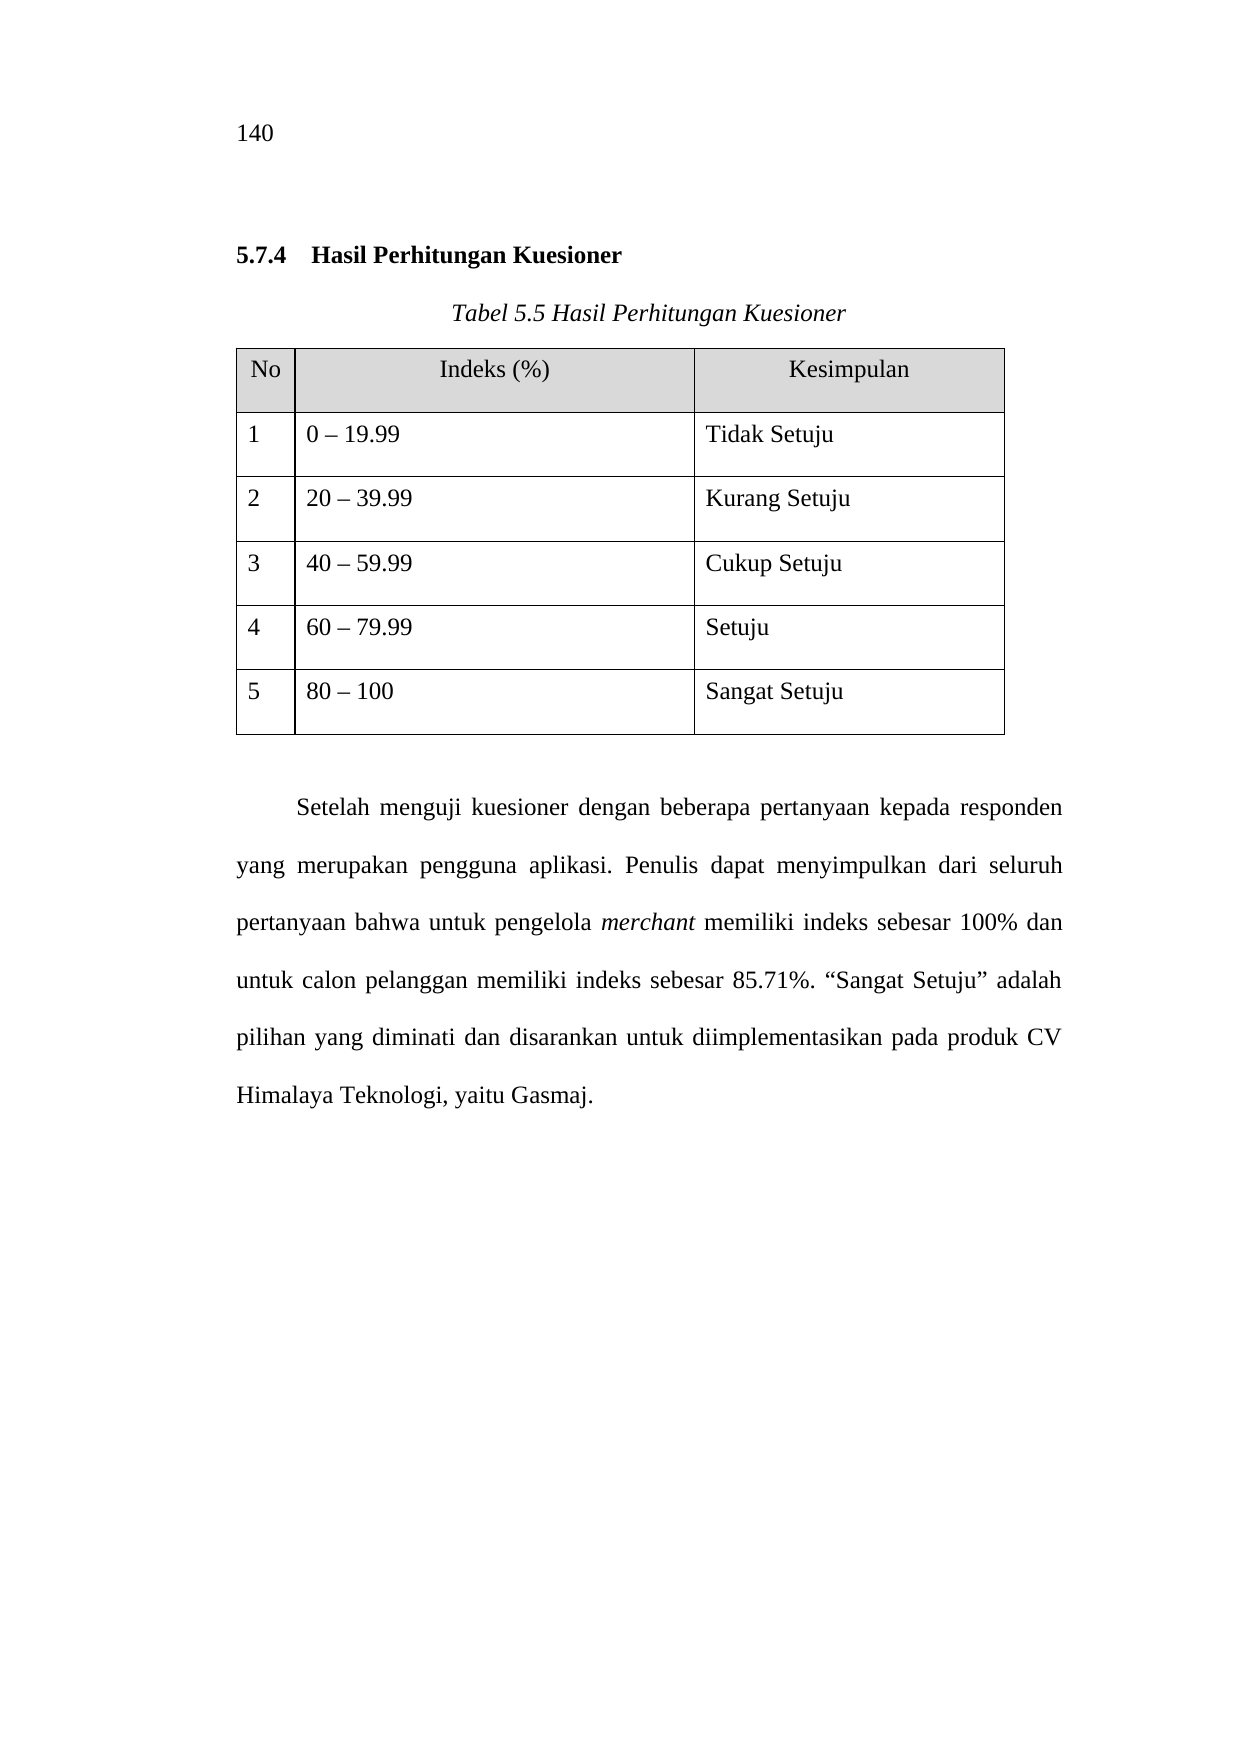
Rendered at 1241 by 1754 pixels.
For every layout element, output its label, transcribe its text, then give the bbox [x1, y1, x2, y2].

table_cell 2 [237, 477, 294, 541]
table_cell 80 – 100 [296, 670, 694, 734]
table_cell 5 [237, 670, 294, 734]
table_cell Setuju [695, 606, 1004, 669]
table_cell Sangat Setuju [695, 670, 1004, 734]
table_cell Tidak Setuju [695, 413, 1004, 476]
table_cell Kurang Setuju [695, 477, 1004, 541]
table_header Indeks (%) [296, 349, 694, 412]
table_cell 3 [237, 542, 294, 605]
table_cell 60 – 79.99 [296, 606, 694, 669]
table_header Kesimpulan [695, 349, 1004, 412]
subtitle Hasil Perhitungan Kuesioner [236, 240, 1063, 269]
table_cell 20 – 39.99 [296, 477, 694, 541]
table_cell Cukup Setuju [695, 542, 1004, 605]
table_cell 0 – 19.99 [296, 413, 694, 476]
table_cell 1 [237, 413, 294, 476]
table_header No [237, 349, 294, 412]
table_cell 4 [237, 606, 294, 669]
table_cell 40 – 59.99 [296, 542, 694, 605]
text Setelah menguji kuesioner dengan beberapa pertanyaan kepada responden yang merupakan pengguna aplikasi. Penulis dapat menyimpulkan dari seluruh pertanyaan bahwa untuk pengelola merchant memiliki indeks sebesar 100% dan untuk calon pelanggan memiliki indeks sebesar 85.71%. “Sangat Setuju” adalah pilihan yang diminati dan disarankan untuk diimplementasikan pada produk CV Himalaya Teknologi, yaitu Gasmaj. [236, 792, 1063, 1108]
